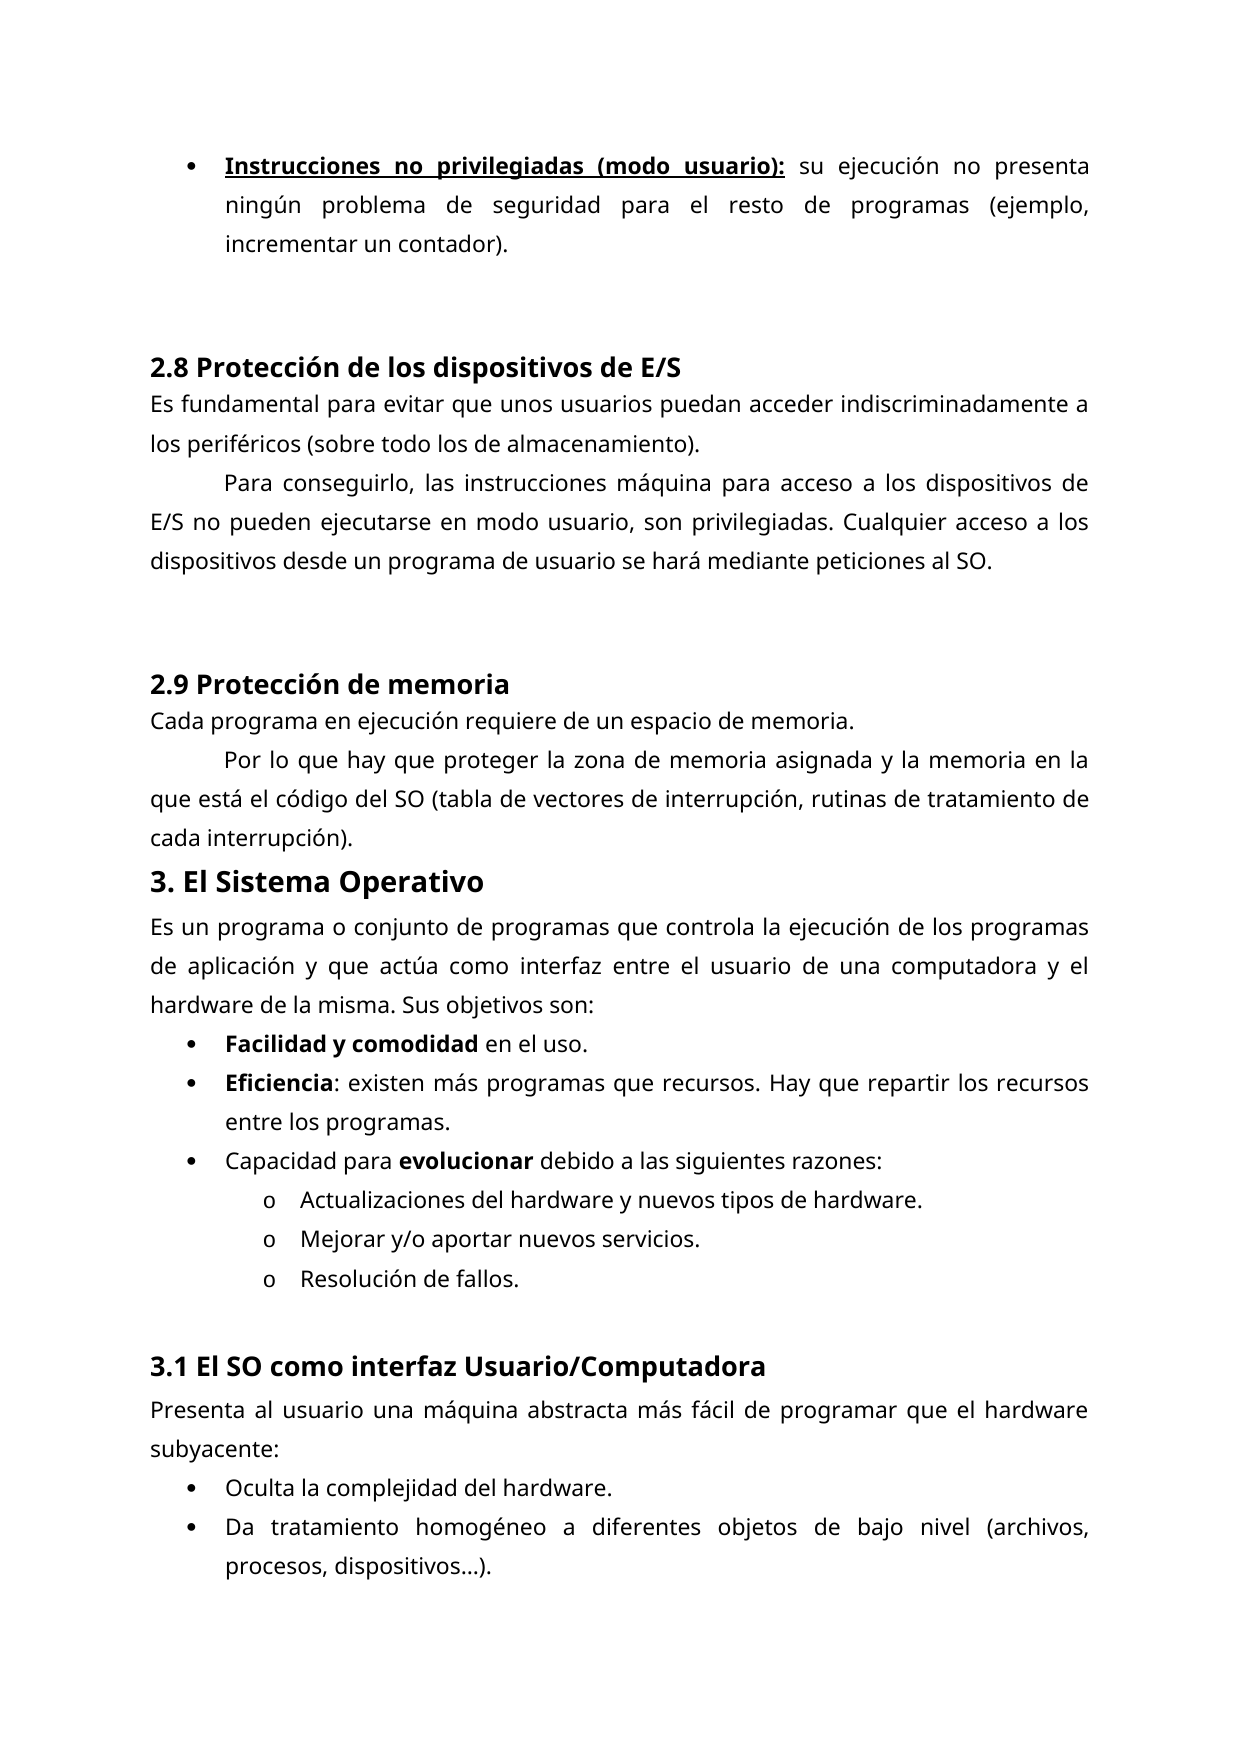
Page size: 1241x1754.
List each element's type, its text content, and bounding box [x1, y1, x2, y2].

subtitle 3.1 El SO como interfaz Usuario/Computadora [150, 1348, 1090, 1385]
list Eficiencia: existen más programas que recursos. Hay que repartir los recursos entre los programas. [187, 1067, 1090, 1137]
list Capacidad para evolucionar debido a las siguientes razones: [187, 1145, 1090, 1176]
list Oculta la complejidad del hardware. [187, 1472, 1090, 1503]
subtitle 2.8 Protección de los dispositivos de E/S [150, 349, 1090, 386]
text Es un programa o conjunto de programas que controla la ejecución de los programas de aplicación y que actúa como interfaz entre el usuario de una computadora y el hardware de la misma. Sus objetivos son: [150, 911, 1090, 1020]
list Instrucciones no privilegiadas (modo usuario): su ejecución no presenta ningún problema de seguridad para el resto de programas (ejemplo, incrementar un contador). [187, 150, 1090, 259]
text Por lo que hay que proteger la zona de memoria asignada y la memoria en la que está el código del SO (tabla de vectores de interrupción, rutinas de tratamiento de cada interrupción). [150, 744, 1090, 853]
list Da tratamiento homogéneo a diferentes objetos de bajo nivel (archivos, procesos, dispositivos…). [187, 1511, 1090, 1581]
text Presenta al usuario una máquina abstracta más fácil de programar que el hardware subyacente: [150, 1394, 1090, 1464]
text Cada programa en ejecución requiere de un espacio de memoria. [150, 705, 1090, 736]
list Facilidad y comodidad en el uso. [187, 1028, 1090, 1059]
list Mejorar y/o aportar nuevos servicios. [262, 1223, 1090, 1255]
text Para conseguirlo, las instrucciones máquina para acceso a los dispositivos de E/S no pueden ejecutarse en modo usuario, son privilegiadas. Cualquier acceso a los dispositivos desde un programa de usuario se hará mediante peticiones al SO. [150, 467, 1090, 576]
text Es fundamental para evitar que unos usuarios puedan acceder indiscriminadamente a los periféricos (sobre todo los de almacenamiento). [150, 388, 1090, 459]
subtitle 2.9 Protección de memoria [150, 665, 1090, 702]
subtitle 3. El Sistema Operativo [150, 861, 1090, 901]
list Actualizaciones del hardware y nuevos tipos de hardware. [262, 1184, 1090, 1216]
list Resolución de fallos. [262, 1263, 1090, 1294]
